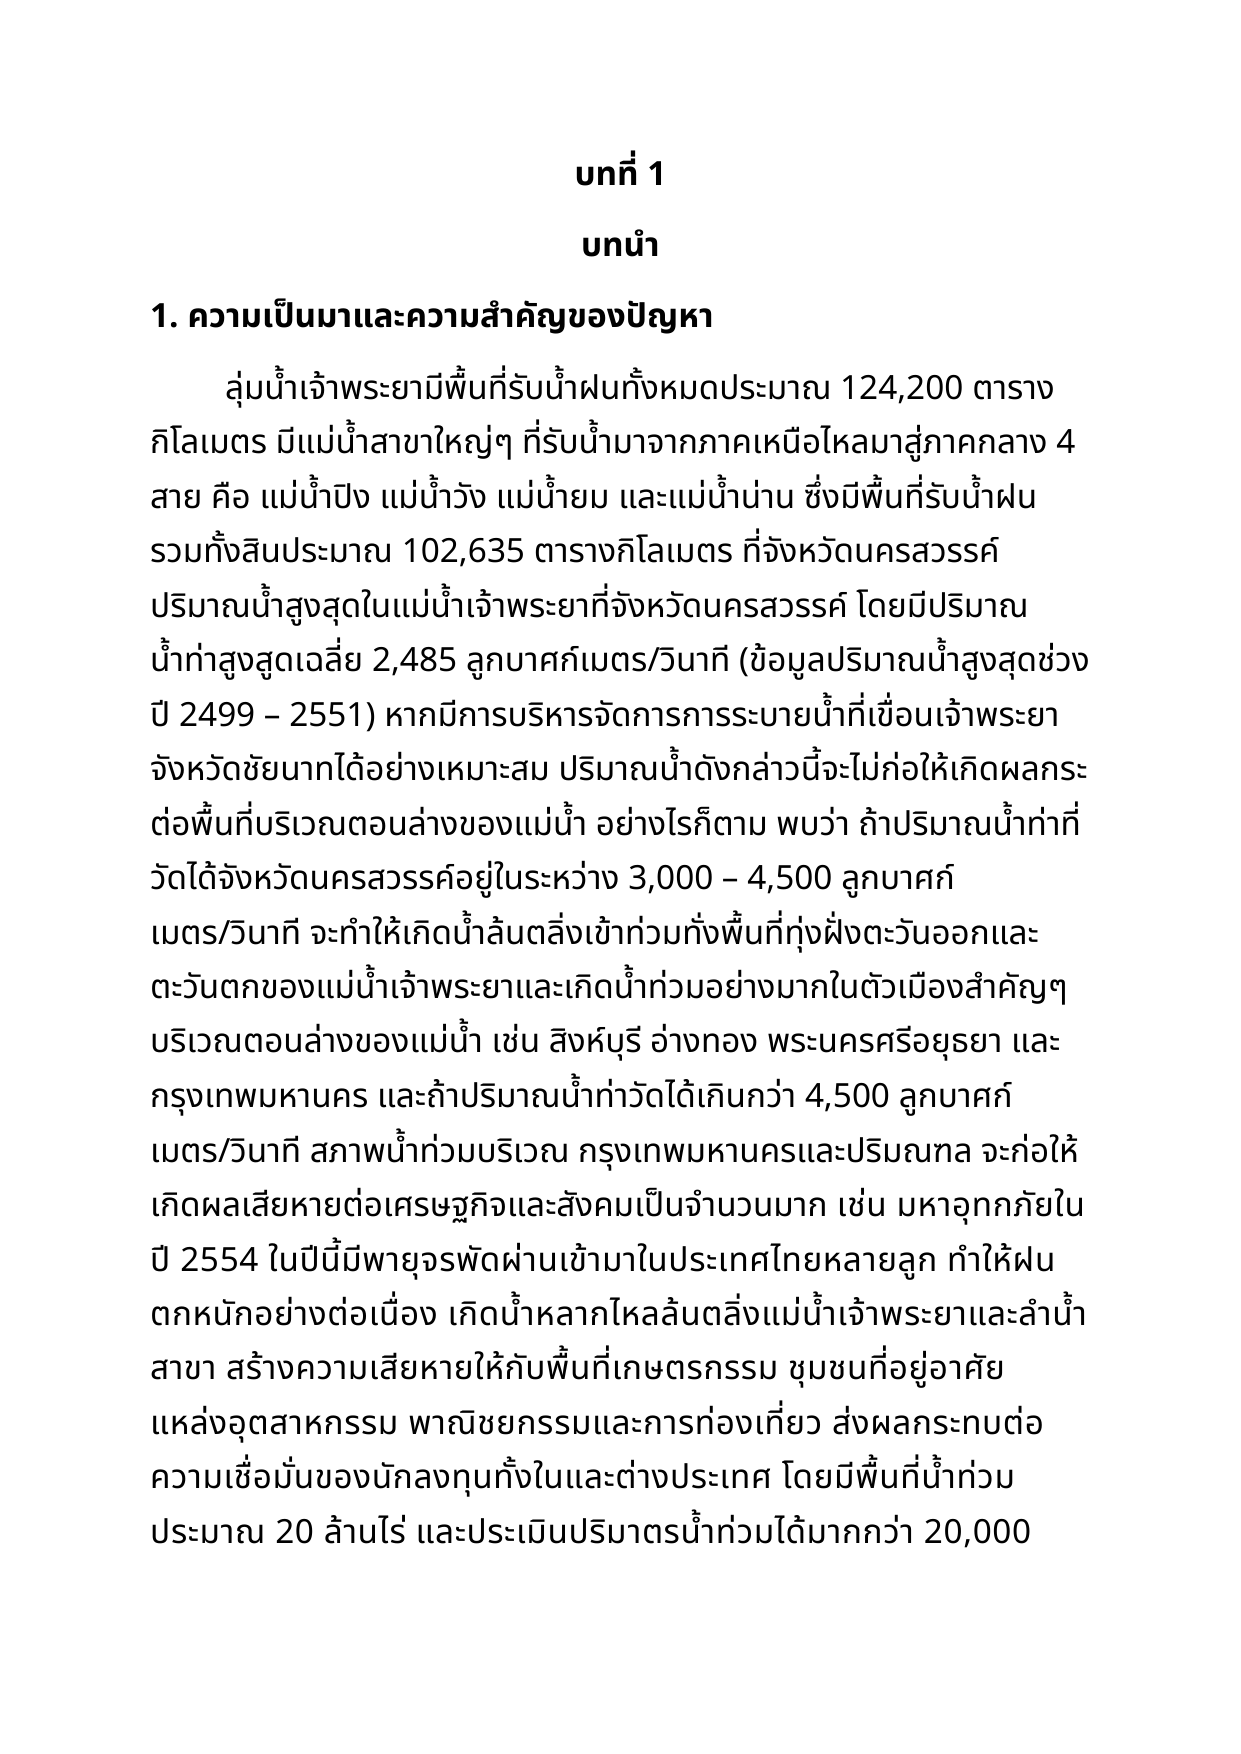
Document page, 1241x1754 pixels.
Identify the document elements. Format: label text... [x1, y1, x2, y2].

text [150, 363, 1090, 1558]
text บทที่ 1 [150, 150, 1090, 201]
text 1. ความเป็นมาและความสำคัญของปัญหา [150, 292, 1090, 343]
text บทนำ [150, 221, 1090, 272]
